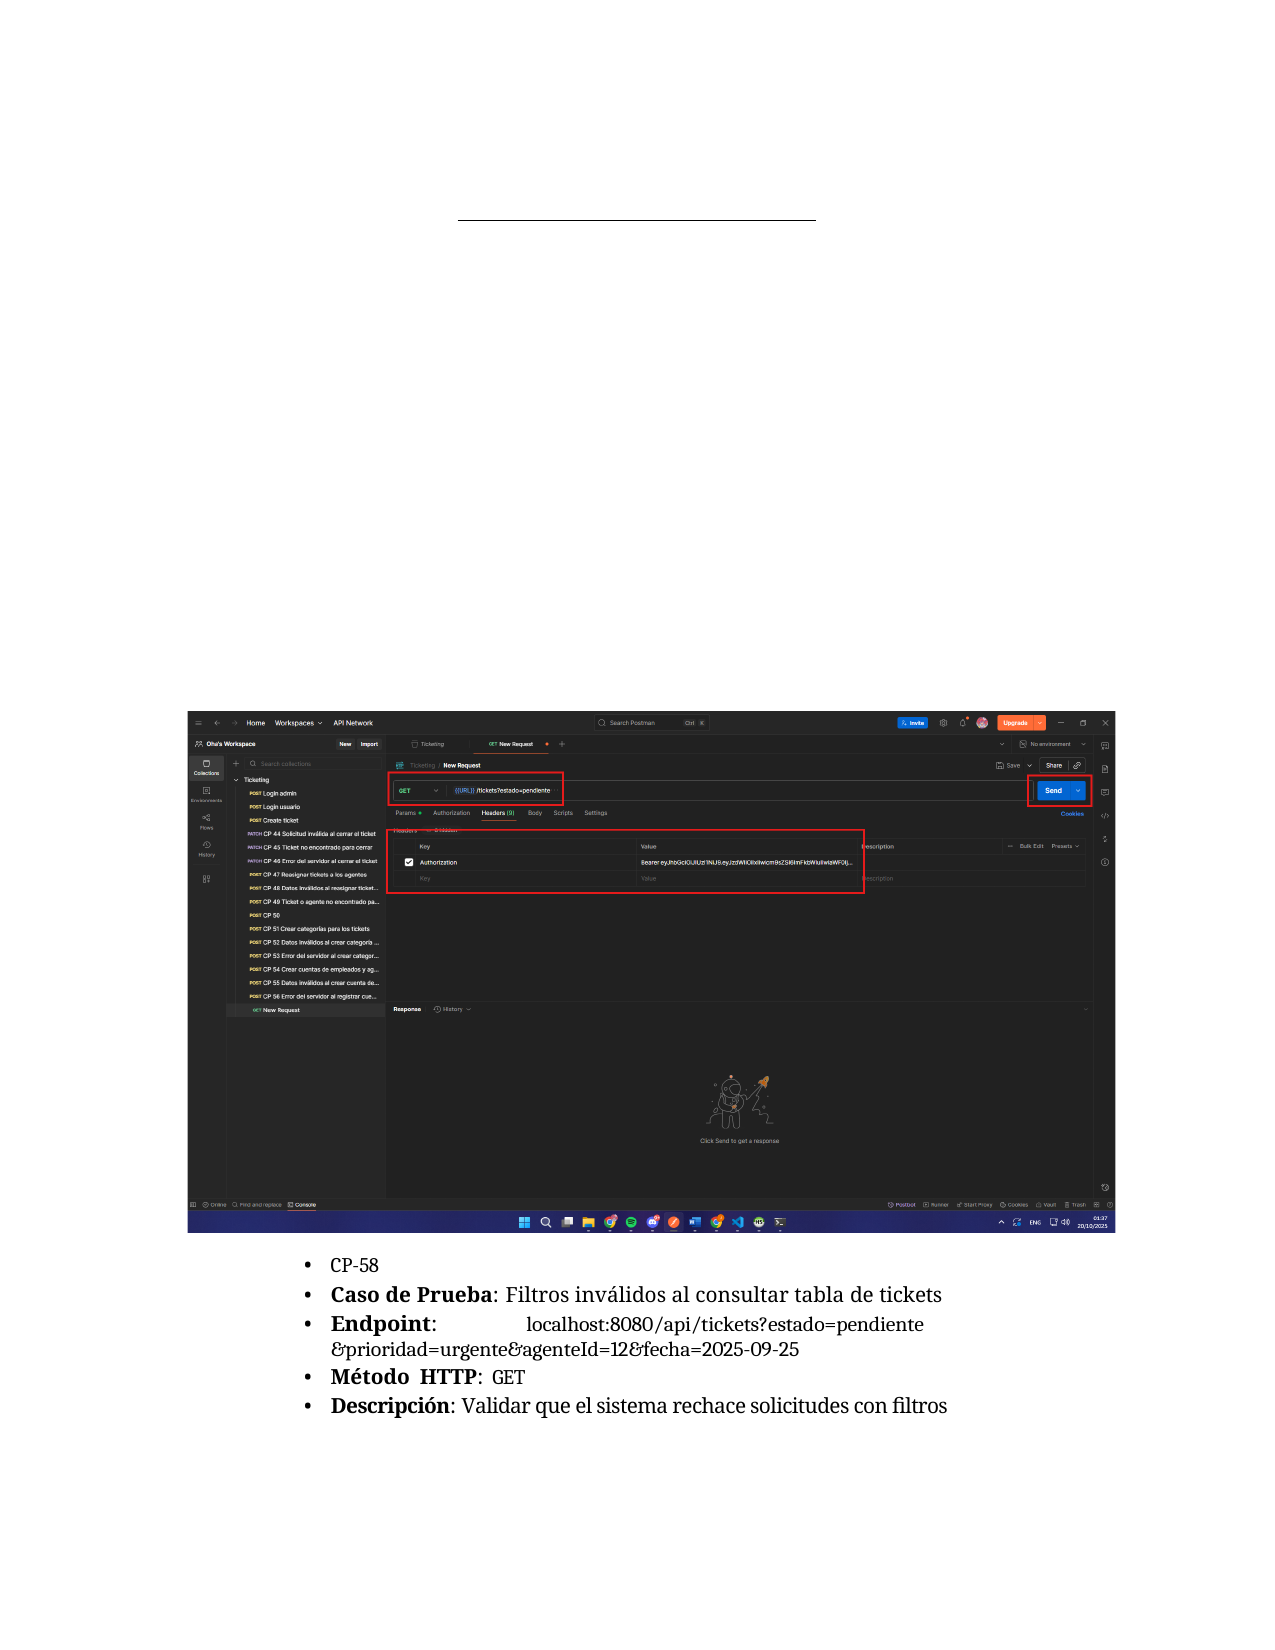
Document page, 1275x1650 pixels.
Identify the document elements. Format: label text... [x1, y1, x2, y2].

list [304, 1391, 995, 1420]
picture [187, 711, 1116, 1233]
list Método HTTP: GET [304, 1362, 1275, 1390]
list Caso de Prueba: Filtros inválidos al consultar tabla de tickets [304, 1280, 1275, 1308]
list Endpoint: localhost:8080/api/tickets?estado=pendiente &prioridad=urgente&agenteId=12&fecha=2025-09-25 [304, 1309, 995, 1362]
subtitle CP-58 [304, 1250, 1275, 1279]
